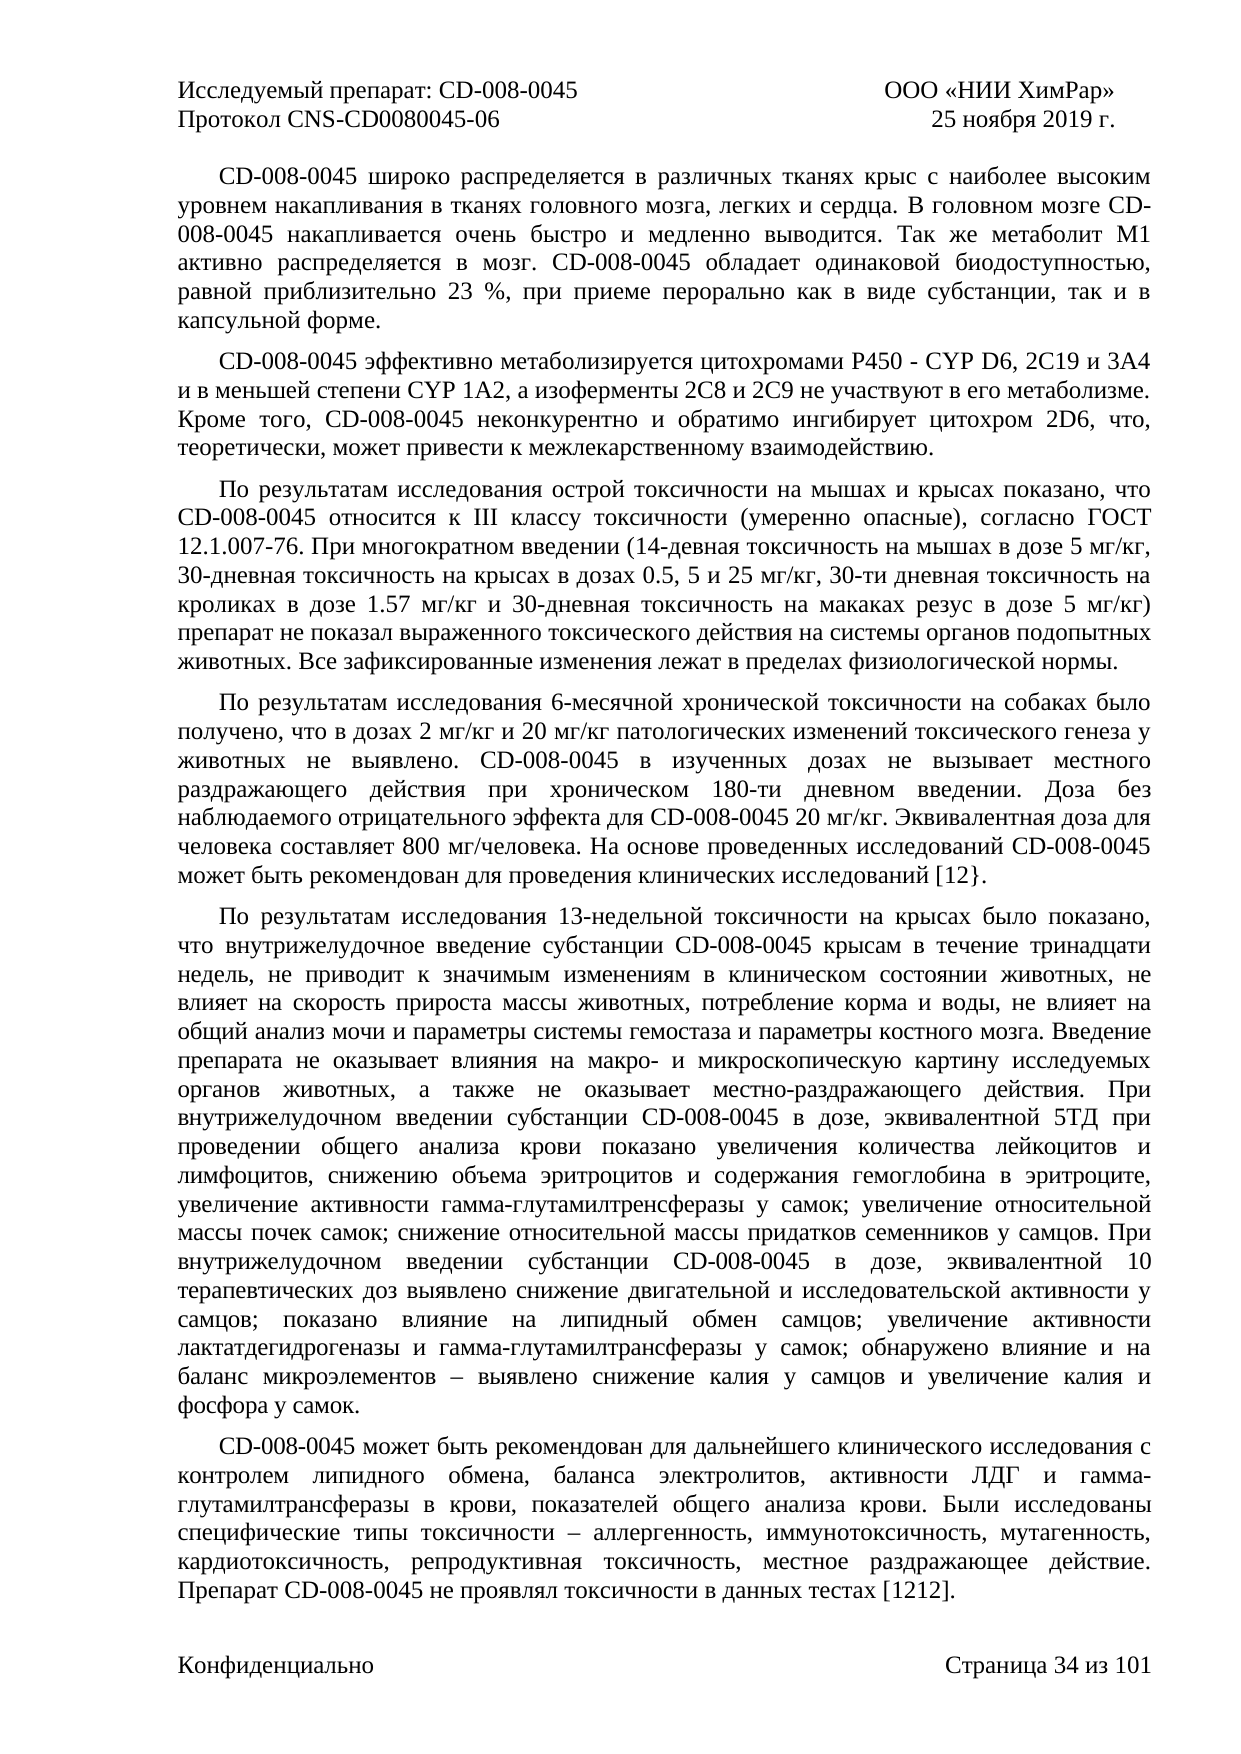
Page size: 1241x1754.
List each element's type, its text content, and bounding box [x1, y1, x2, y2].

text По результатам исследования 13-недельной токсичности на крысах было показано, что внутрижелудочное введение субстанции CD-008-0045 крысам в течение тринадцати недель, не приводит к значимым изменениям в клиническом состоянии животных, не влияет на скорость прироста массы животных, потребление корма и воды, не влияет на общий анализ мочи и параметры системы гемостаза и параметры костного мозга. Введение препарата не оказывает влияния на макро- и микроскопическую картину исследуемых органов животных, а также не оказывает местно-раздражающего действия. При внутрижелудочном введении субстанции CD-008-0045 в дозе, эквивалентной 5ТД при проведении общего анализа крови показано увеличения количества лейкоцитов и лимфоцитов, снижению объема эритроцитов и содержания гемоглобина в эритроците, увеличение активности гамма-глутамилтренсферазы у самок; увеличение относительной массы почек самок; снижение относительной массы придатков семенников у самцов. При внутрижелудочном введении субстанции CD-008-0045 в дозе, эквивалентной 10 терапевтических доз выявлено снижение двигательной и исследовательской активности у самцов; показано влияние на липидный обмен самцов; увеличение активности лактатдегидрогеназы и гамма-глутамилтрансферазы у самок; обнаружено влияние и на баланс микроэлементов – выявлено снижение калия у самцов и увеличение калия и фосфора у самок. [177, 901, 1152, 1419]
text CD-008-0045 широко распределяется в различных тканях крыс с наиболее высоким уровнем накапливания в тканях головного мозга, легких и сердца. В головном мозге CD-008-0045 накапливается очень быстро и медленно выводится. Так же метаболит М1 активно распределяется в мозг. CD-008-0045 обладает одинаковой биодоступностью, равной приблизительно 23 %, при приеме перорально как в виде субстанции, так и в капсульной форме. [177, 161, 1152, 334]
text По результатам исследования 6-месячной хронической токсичности на собаках было получено, что в дозах 2 мг/кг и 20 мг/кг патологических изменений токсического генеза у животных не выявлено. CD-008-0045 в изученных дозах не вызывает местного раздражающего действия при хроническом 180-ти дневном введении. Доза без наблюдаемого отрицательного эффекта для CD-008-0045 20 мг/кг. Эквивалентная доза для человека составляет 800 мг/человека. На основе проведенных исследований CD-008-0045 может быть рекомендован для проведения клинических исследований [12}. [177, 687, 1152, 889]
text CD-008-0045 может быть рекомендован для дальнейшего клинического исследования с контролем липидного обмена, баланса электролитов, активности ЛДГ и гамма-глутамилтрансферазы в крови, показателей общего анализа крови. Были исследованы специфические типы токсичности – аллергенность, иммунотоксичность, мутагенность, кардиотоксичность, репродуктивная токсичность, местное раздражающее действие. Препарат CD-008-0045 не проявлял токсичности в данных тестах [12]. [177, 1431, 1152, 1604]
text По результатам исследования острой токсичности на мышах и крысах показано, что CD-008-0045 относится к III классу токсичности (умеренно опасные), согласно ГОСТ 12.1.007-76. При многократном введении (14-девная токсичность на мышах в дозе 5 мг/кг, 30-дневная токсичность на крысах в дозах 0.5, 5 и 25 мг/кг, 30-ти дневная токсичность на кроликах в дозе 1.57 мг/кг и 30-дневная токсичность на макаках резус в дозе 5 мг/кг) препарат не показал выраженного токсического действия на системы органов подопытных животных. Все зафиксированные изменения лежат в пределах физиологической нормы. [177, 474, 1152, 675]
text CD-008-0045 эффективно метаболизируется цитохромами Р450 - CYP D6, 2C19 и 3A4 и в меньшей степени CYP 1A2, а изоферменты 2C8 и 2C9 не участвуют в его метаболизме. Кроме того, CD-008-0045 неконкурентно и обратимо ингибирует цитохром 2D6, что, теоретически, может привести к межлекарственному взаимодействию. [177, 346, 1152, 461]
